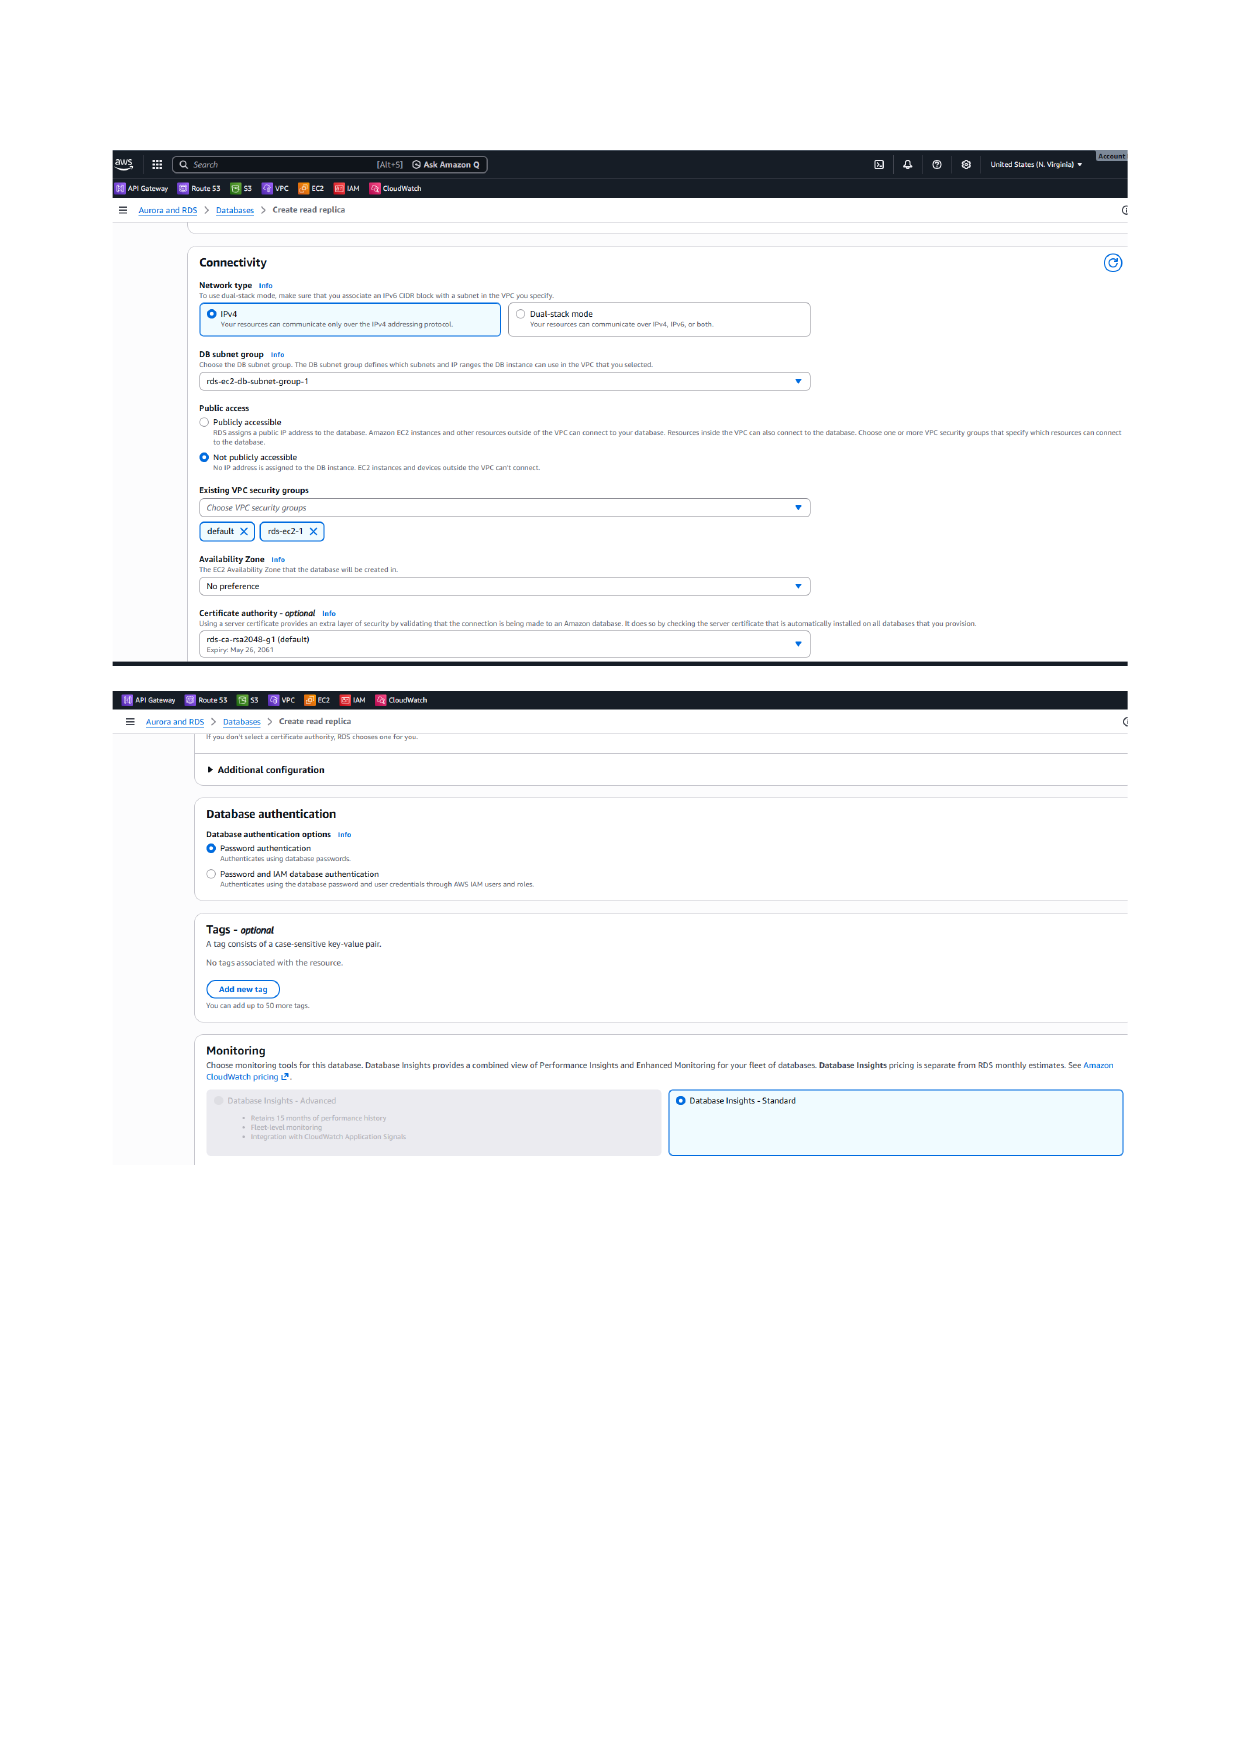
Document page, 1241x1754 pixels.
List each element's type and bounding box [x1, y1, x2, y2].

picture [112, 691, 1128, 1165]
picture [112, 150, 1128, 666]
